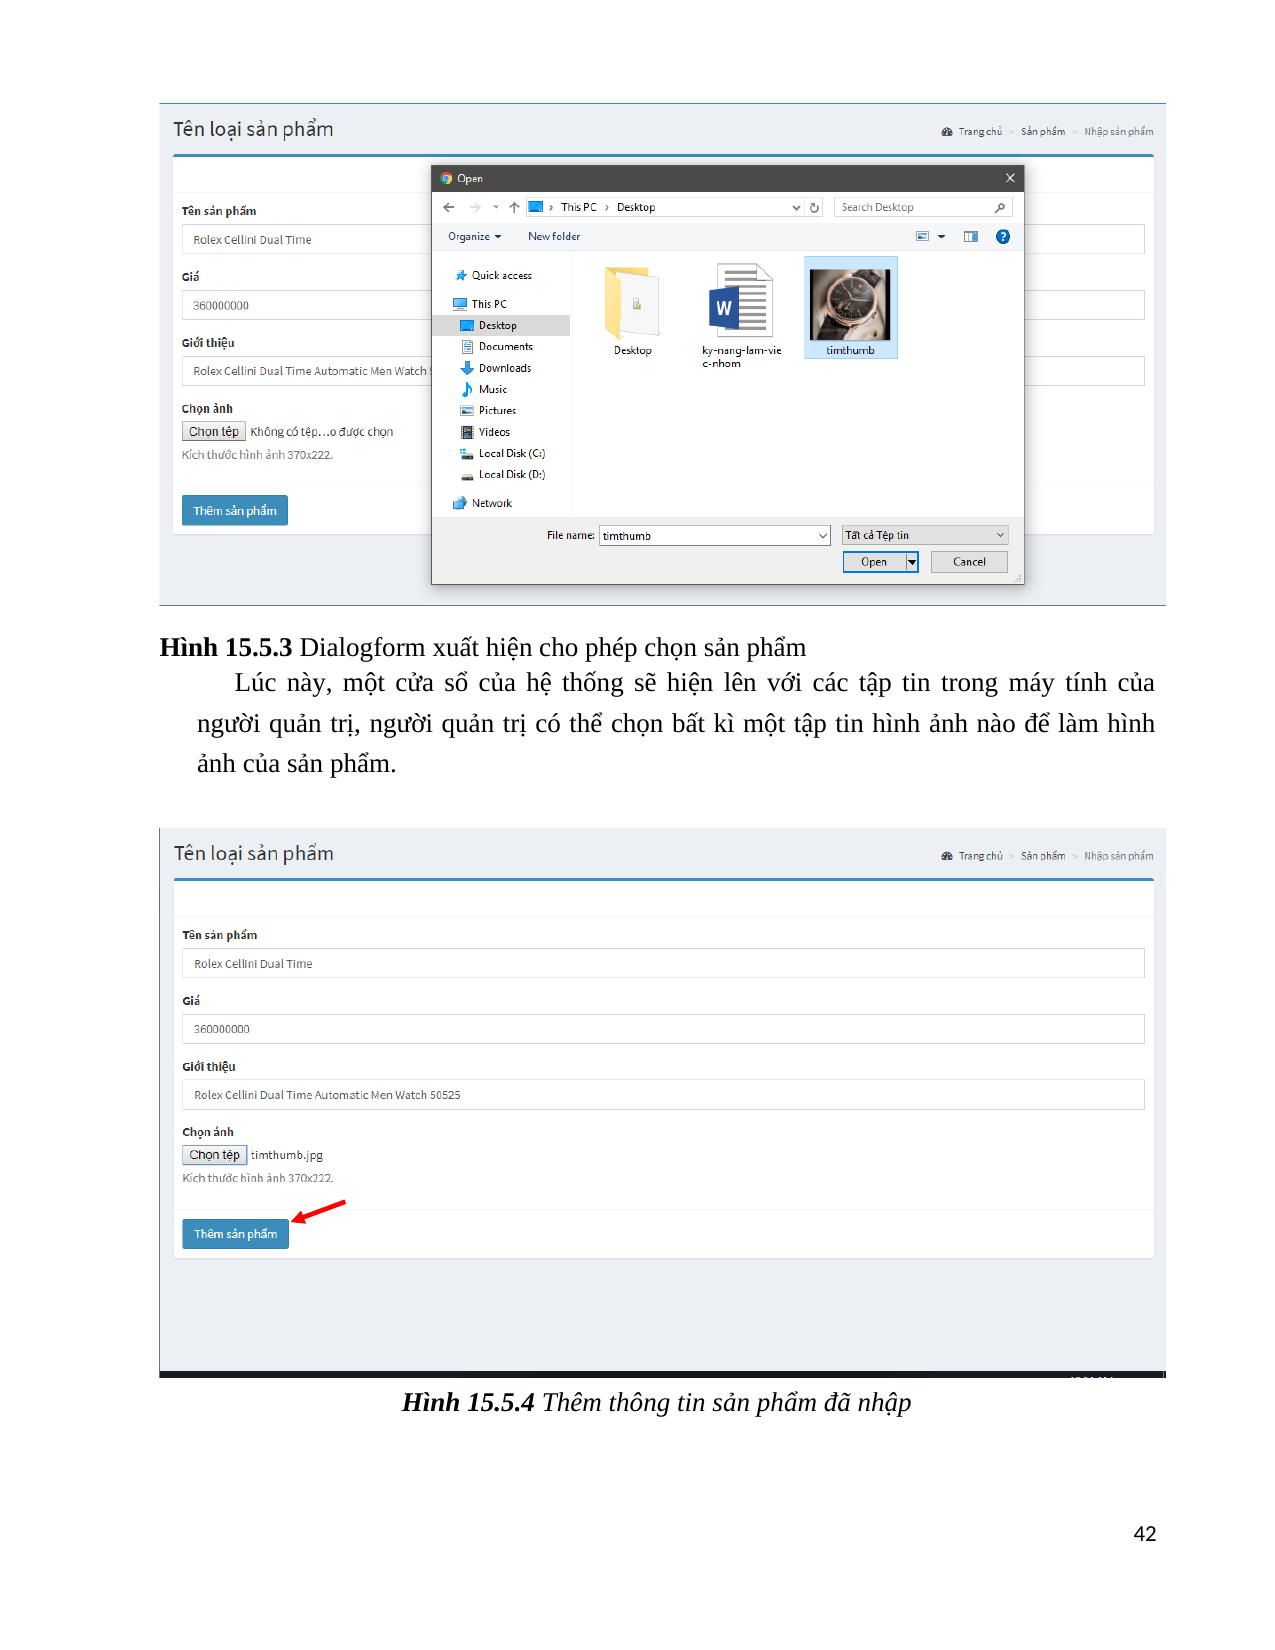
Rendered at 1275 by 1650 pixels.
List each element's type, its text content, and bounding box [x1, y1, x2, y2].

list Lúc này, một cửa sổ của hệ thống sẽ hiện lên với các tập tin trong máy tính của người quản trị, người quản trị có thể chọn bất kì một tập tin hình ảnh nào để làm hình ảnh của sản phẩm. [197, 666, 1156, 778]
picture [159, 828, 1166, 1378]
picture [159, 103, 1166, 606]
subtitle Hình 15.5.3 Dialogform xuất hiện cho phép chọn sản phẩm [159, 631, 1156, 662]
list Hình 15.5.4 Thêm thông tin sản phẩm đã nhập [159, 1386, 1156, 1417]
